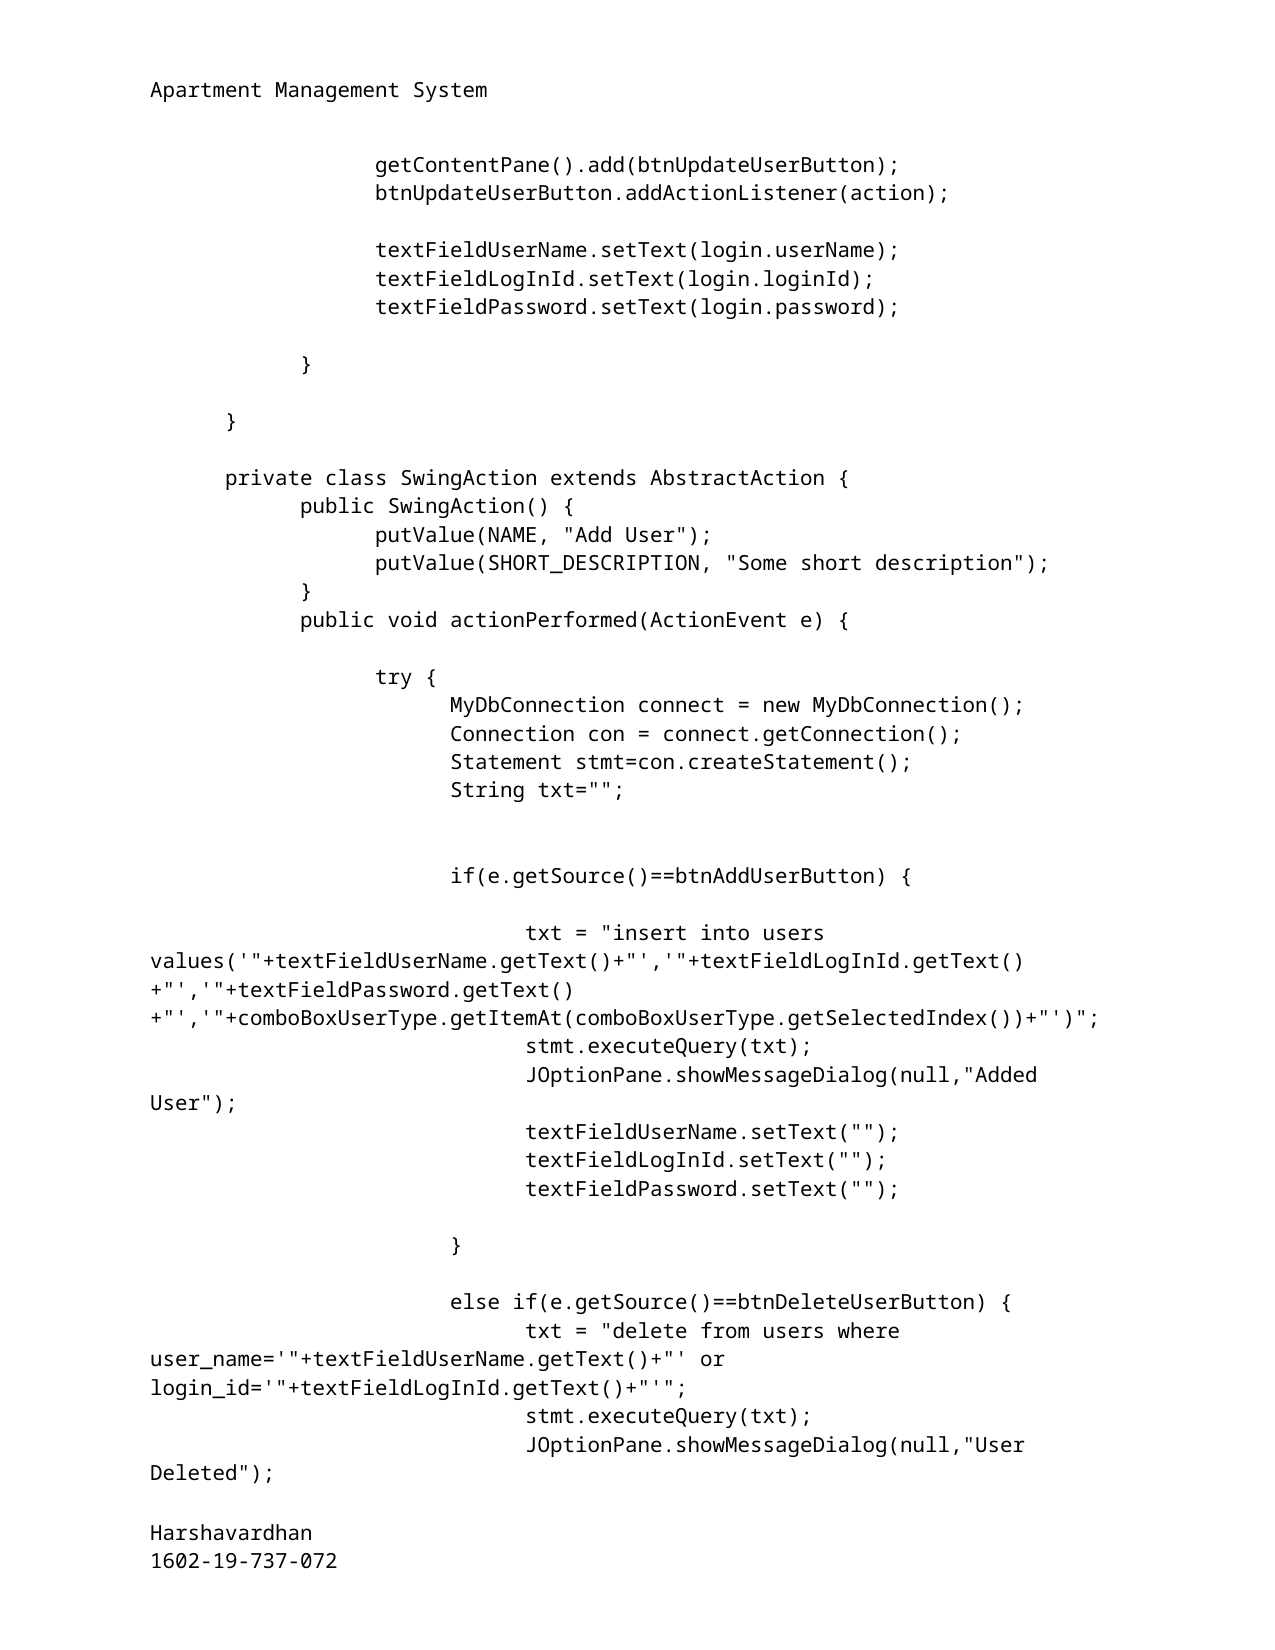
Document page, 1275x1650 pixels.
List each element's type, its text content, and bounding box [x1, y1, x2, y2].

text btnUpdateUserButton.addActionListener(action); [150, 178, 1125, 207]
text putValue(NAME, "Add User"); [150, 520, 1125, 548]
text txt = "insert into users values('"+textFieldUserName.getText()+"','"+textFieldLogInId.getText()+"','"+textFieldPassword.getText()+"','"+comboBoxUserType.getItemAt(comboBoxUserType.getSelectedIndex())+"')"; [150, 918, 1125, 1032]
text stmt.executeQuery(txt); [150, 1401, 1125, 1430]
text public SwingAction() { [150, 491, 1125, 520]
text JOptionPane.showMessageDialog(null,"Added User"); [150, 1060, 1125, 1117]
text private class SwingAction extends AbstractAction { [150, 463, 1125, 491]
text putValue(SHORT_DESCRIPTION, "Some short description"); [150, 548, 1125, 577]
text } [150, 349, 1125, 377]
text String txt=""; [150, 776, 1125, 804]
text } [150, 406, 1125, 434]
text textFieldPassword.setText(login.password); [150, 292, 1125, 321]
text textFieldLogInId.setText(login.loginId); [150, 264, 1125, 292]
text public void actionPerformed(ActionEvent e) { [150, 605, 1125, 633]
text textFieldPassword.setText(""); [150, 1174, 1125, 1202]
text Statement stmt=con.createStatement(); [150, 747, 1125, 776]
text textFieldUserName.setText(""); [150, 1117, 1125, 1145]
text if(e.getSource()==btnAddUserButton) { [150, 861, 1125, 889]
text try { [150, 662, 1125, 690]
text textFieldLogInId.setText(""); [150, 1145, 1125, 1174]
text MyDbConnection connect = new MyDbConnection(); [150, 690, 1125, 719]
text } [150, 577, 1125, 605]
text else if(e.getSource()==btnDeleteUserButton) { [150, 1287, 1125, 1316]
text textFieldUserName.setText(login.userName); [150, 235, 1125, 264]
text } [150, 1231, 1125, 1259]
text getContentPane().add(btnUpdateUserButton); [150, 150, 1125, 178]
text stmt.executeQuery(txt); [150, 1032, 1125, 1060]
text Connection con = connect.getConnection(); [150, 719, 1125, 747]
text txt = "delete from users where user_name='"+textFieldUserName.getText()+"' or login_id='"+textFieldLogInId.getText()+"'"; [150, 1316, 1125, 1401]
text JOptionPane.showMessageDialog(null,"User Deleted"); [150, 1430, 1125, 1487]
